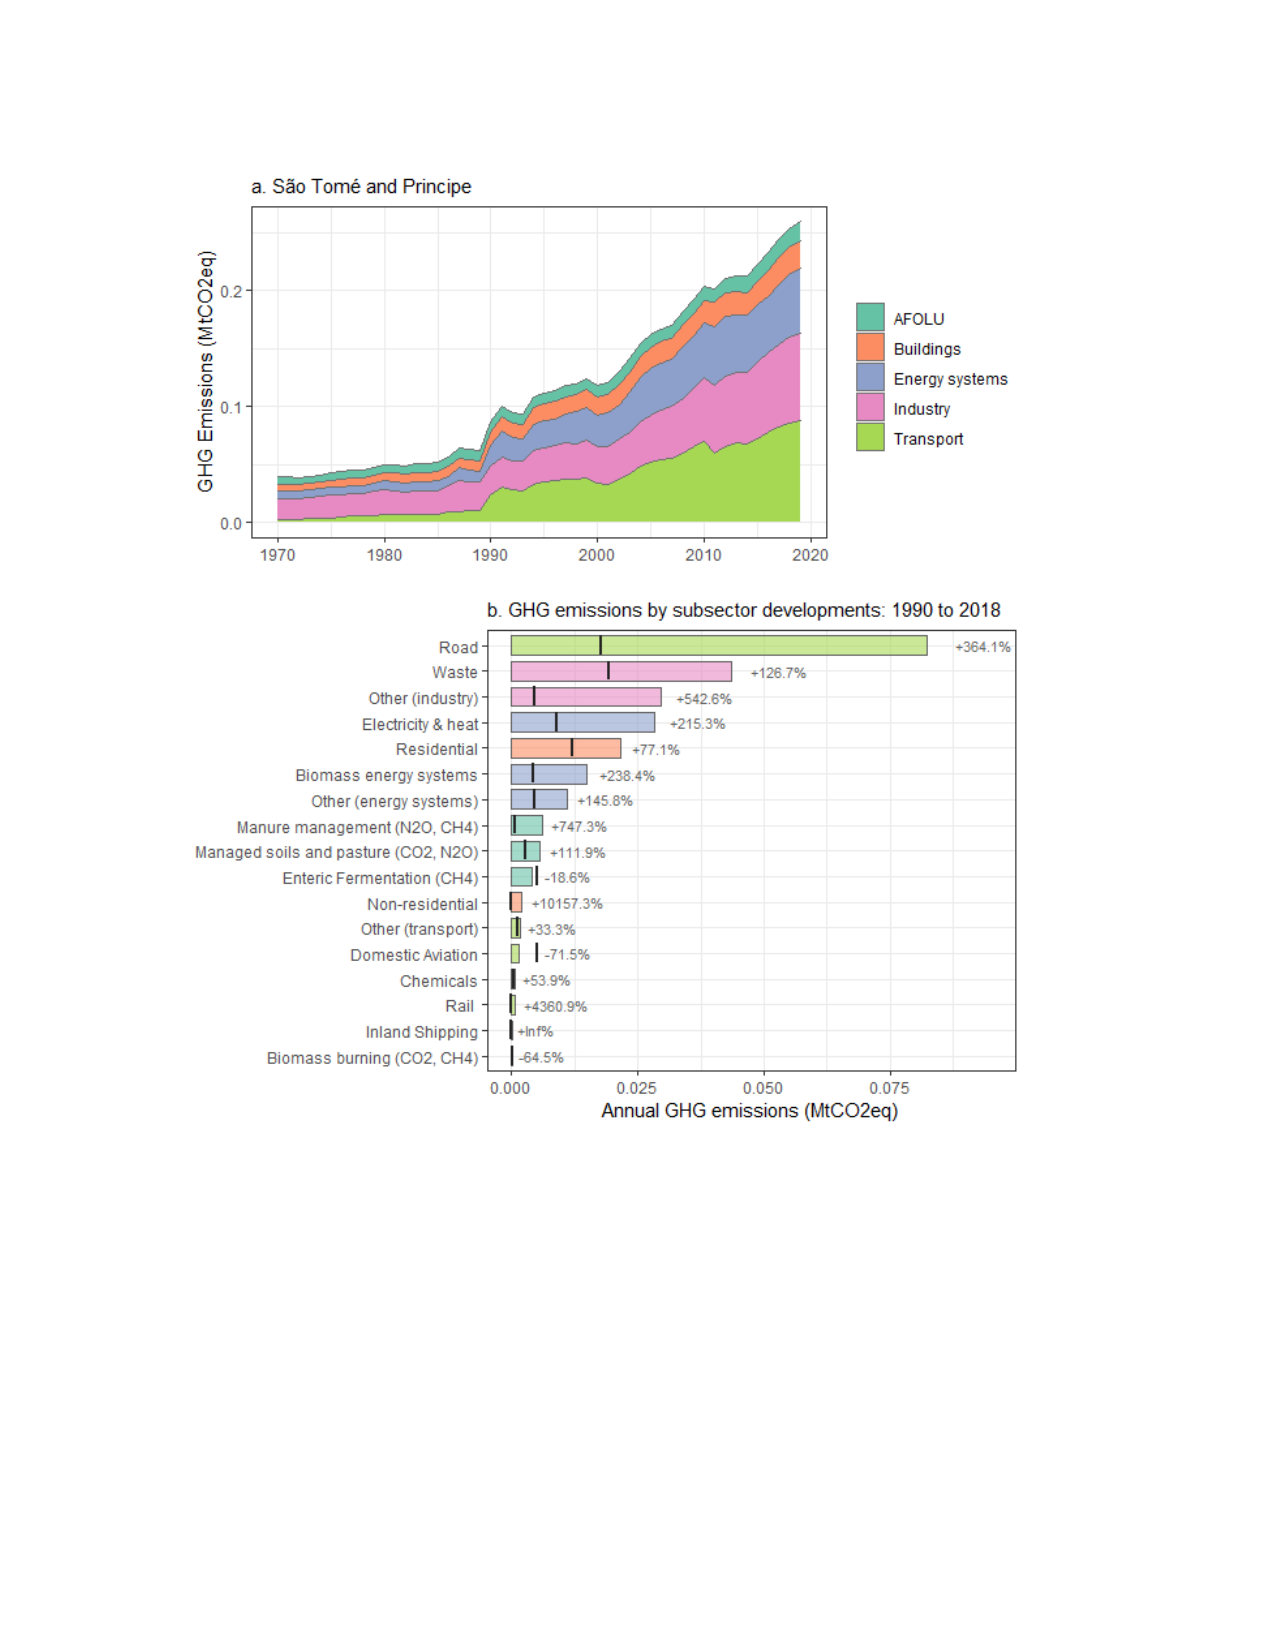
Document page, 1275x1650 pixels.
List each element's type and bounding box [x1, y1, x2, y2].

picture [168, 150, 1044, 1150]
